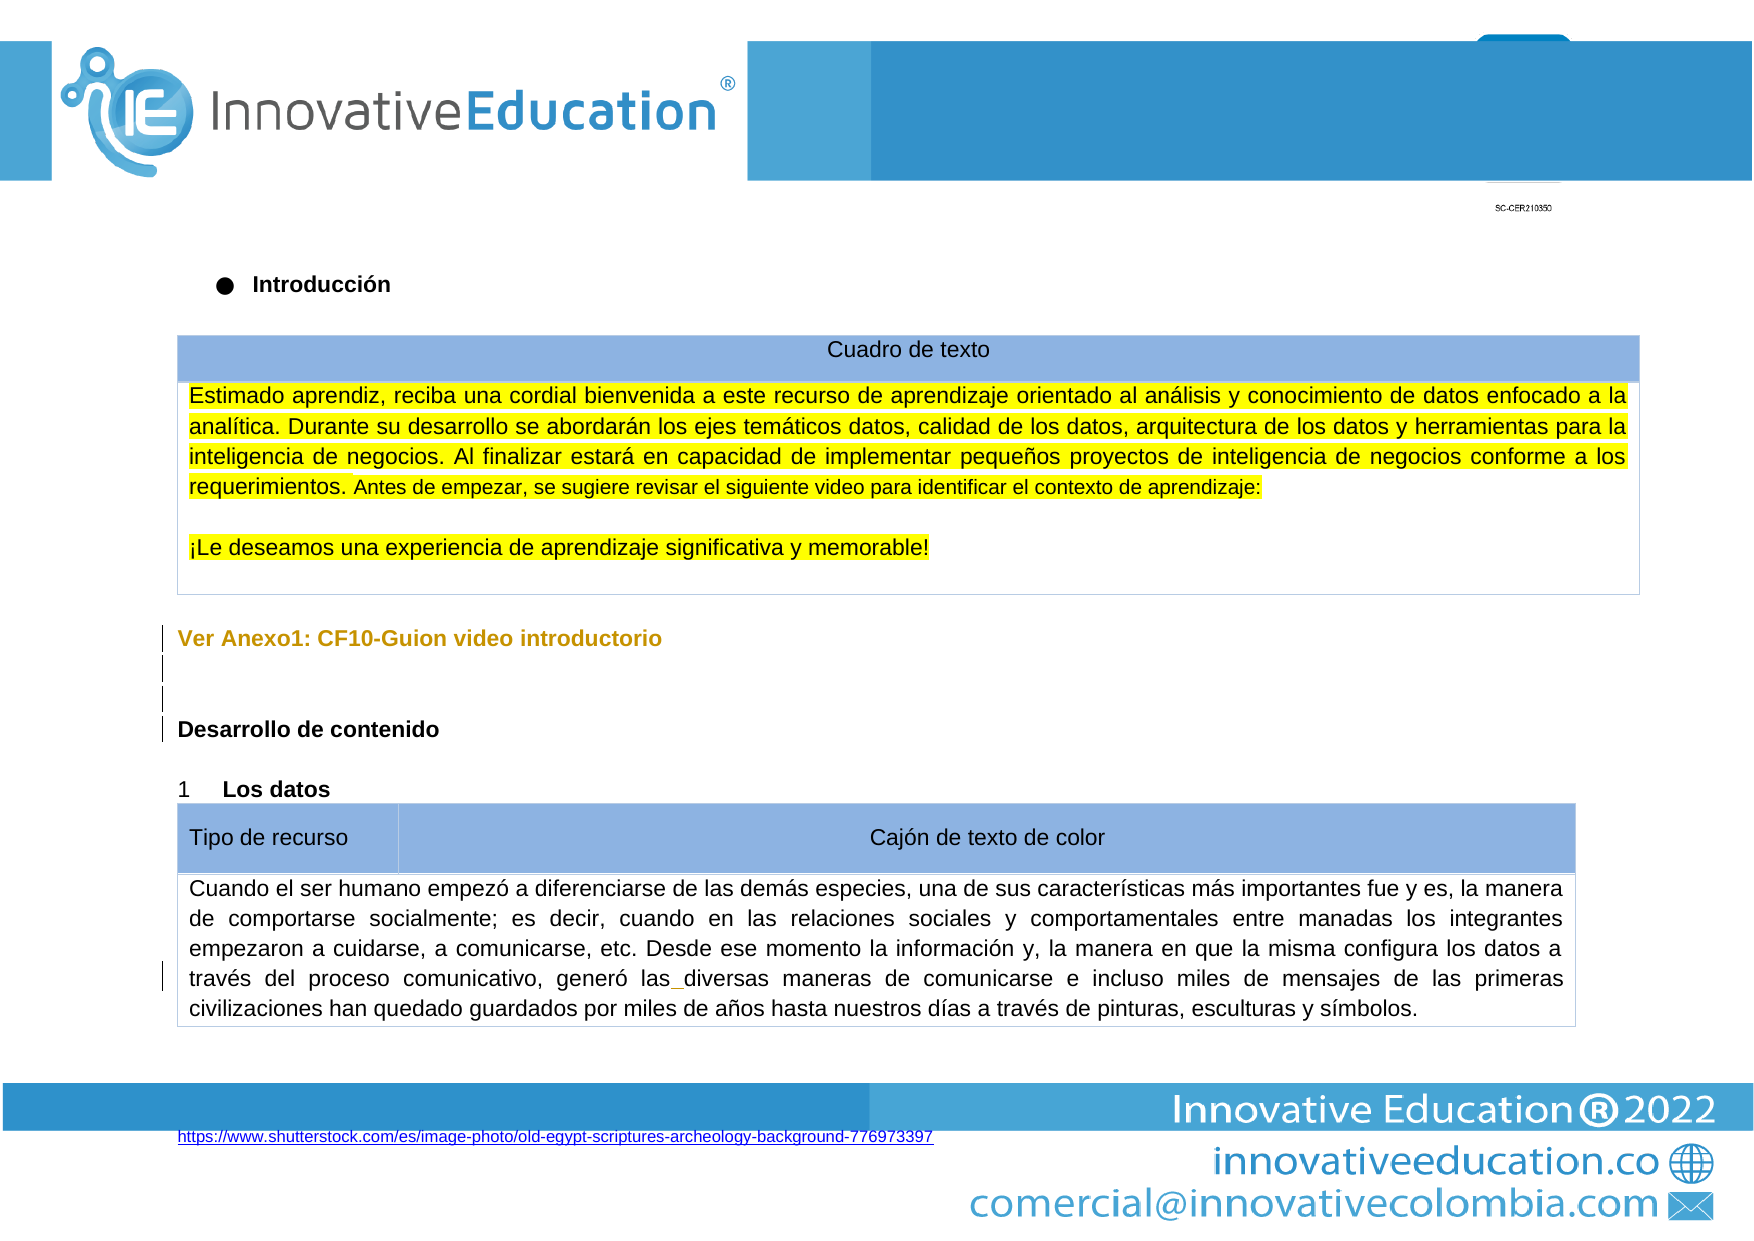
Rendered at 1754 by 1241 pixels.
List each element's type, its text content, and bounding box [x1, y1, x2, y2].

subtitle Introducción [215, 258, 1577, 305]
subtitle Los datos [177, 776, 1577, 803]
table_cell Estimado aprendiz, reciba una cordial bienvenida a este recurso de aprendizaje orientado al análisis y conocimiento de datos enfocado a la analítica. Durante su desarrollo se abordarán los ejes temáticos datos, calidad de los datos, arquitectura de los datos y herramientas para la inteligencia de negocios. Al finalizar estará en capacidad de implementar pequeños proyectos de inteligencia de negocios conforme a los requerimientos. Antes de empezar, se sugiere revisar el siguiente video para identificar el contexto de aprendizaje: ¡Le deseamos una experiencia de aprendizaje significativa y memorable! [178, 383, 1639, 594]
table_header Cuadro de texto [178, 336, 1639, 381]
table_header Cajón de texto de color [399, 804, 1575, 873]
text Desarrollo de contenido [177, 716, 1577, 742]
picture [2, 1081, 1754, 1227]
table_header Tipo de recurso [178, 804, 398, 873]
picture [0, 28, 1752, 214]
